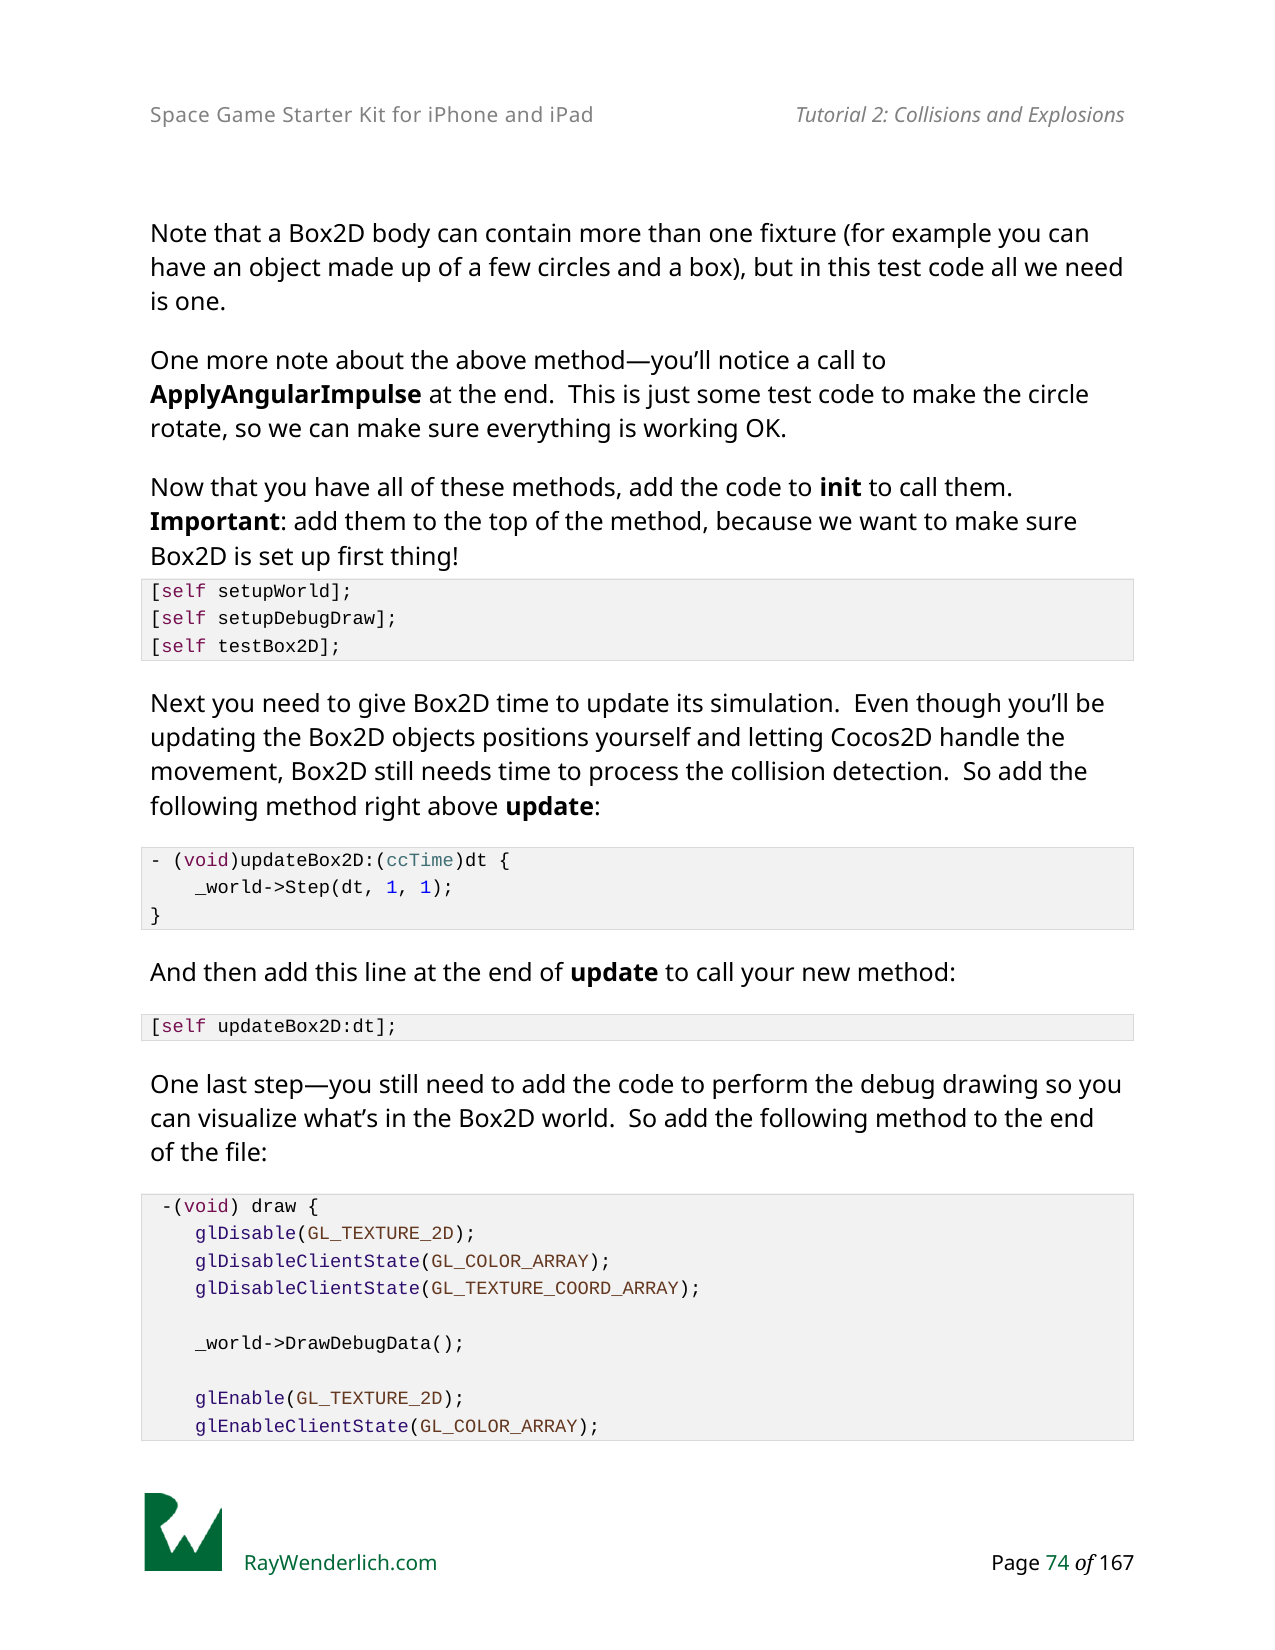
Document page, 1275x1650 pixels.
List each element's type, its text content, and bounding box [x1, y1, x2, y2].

text glEnableClientState(GL_COLOR_ARRAY); [142, 1413, 1133, 1440]
text _world->Step(dt, 1, 1); [142, 875, 1133, 899]
text [self testBox2D]; [142, 633, 1133, 660]
text Now that you have all of these methods, add the code to init to call them. Important: add them to the top of the method, because we want to make sure Box2D is set up first thing! [150, 470, 1125, 572]
text glEnable(GL_TEXTURE_2D); [142, 1386, 1133, 1410]
text One last step—you still need to add the code to perform the debug drawing so you can visualize what’s in the Box2D world. So add the following method to the end of the file: [150, 1066, 1125, 1168]
text Next you need to give Box2D time to update its simulation. Even though you’ll be updating the Box2D objects positions yourself and letting Cocos2D handle the movement, Box2D still needs time to process the collision detection. So add the following method right above update: [150, 686, 1125, 822]
text And then add this line at the end of update to call your new method: [150, 955, 1125, 989]
text -(void) draw { [142, 1195, 1133, 1218]
text } [142, 902, 1133, 929]
text One more note about the above method—you’ll notice a call to ApplyAngularImpulse at the end. This is just some test code to make the circle rotate, so we can make sure everything is working OK. [150, 343, 1125, 445]
text - (void)updateBox2D:(ccTime)dt { [142, 848, 1133, 872]
text [self updateBox2D:dt]; [142, 1015, 1133, 1040]
text [self setupDebugDraw]; [142, 606, 1133, 630]
text glDisableClientState(GL_TEXTURE_COORD_ARRAY); [142, 1276, 1133, 1300]
text [self setupWorld]; [142, 580, 1133, 603]
text glDisable(GL_TEXTURE_2D); [142, 1221, 1133, 1245]
text _world->DrawDebugData(); [142, 1331, 1133, 1355]
text glDisableClientState(GL_COLOR_ARRAY); [142, 1248, 1133, 1273]
picture [144, 1493, 222, 1571]
text Note that a Box2D body can contain more than one fixture (for example you can have an object made up of a few circles and a box), but in this test code all we need is one. [150, 216, 1125, 318]
